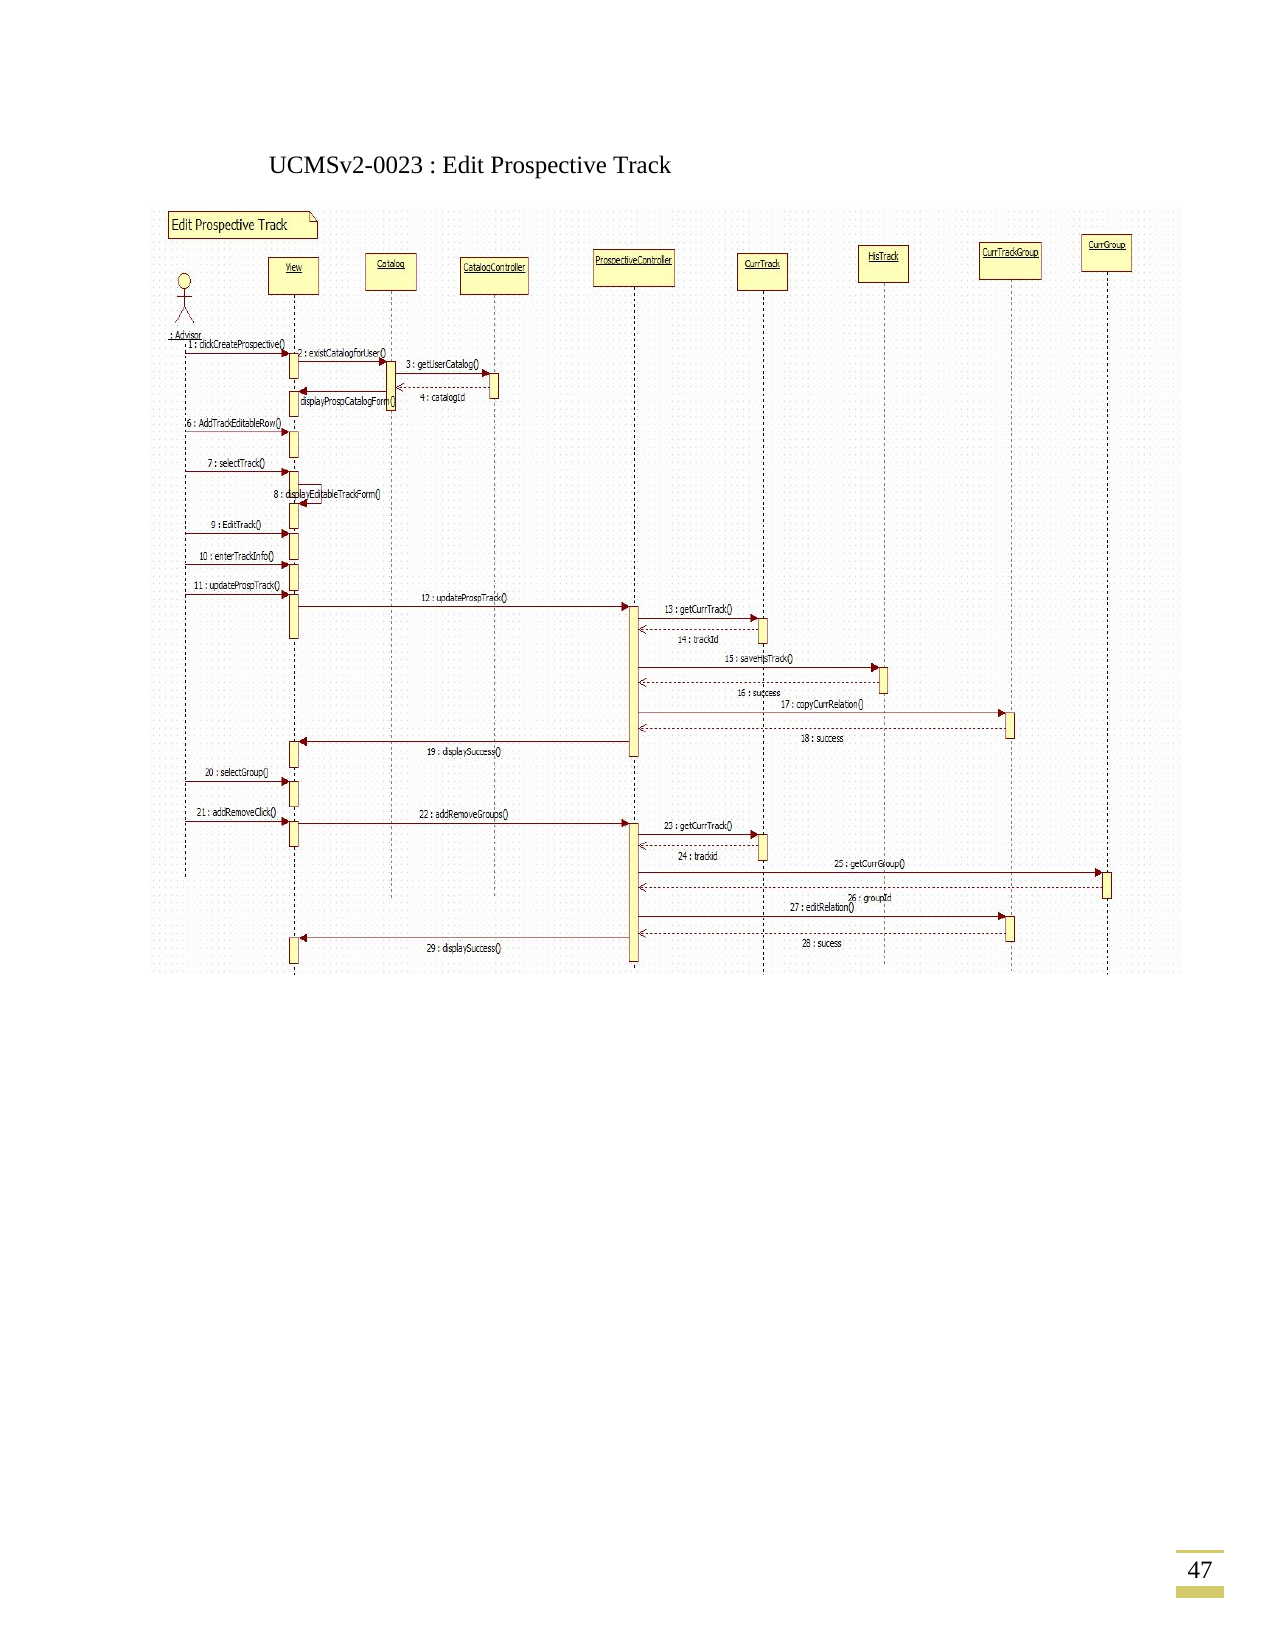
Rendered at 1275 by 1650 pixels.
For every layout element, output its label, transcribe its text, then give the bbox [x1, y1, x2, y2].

text UCMSv2-0023 : Edit Prospective Track [269, 150, 1125, 179]
picture [150, 207, 1185, 975]
